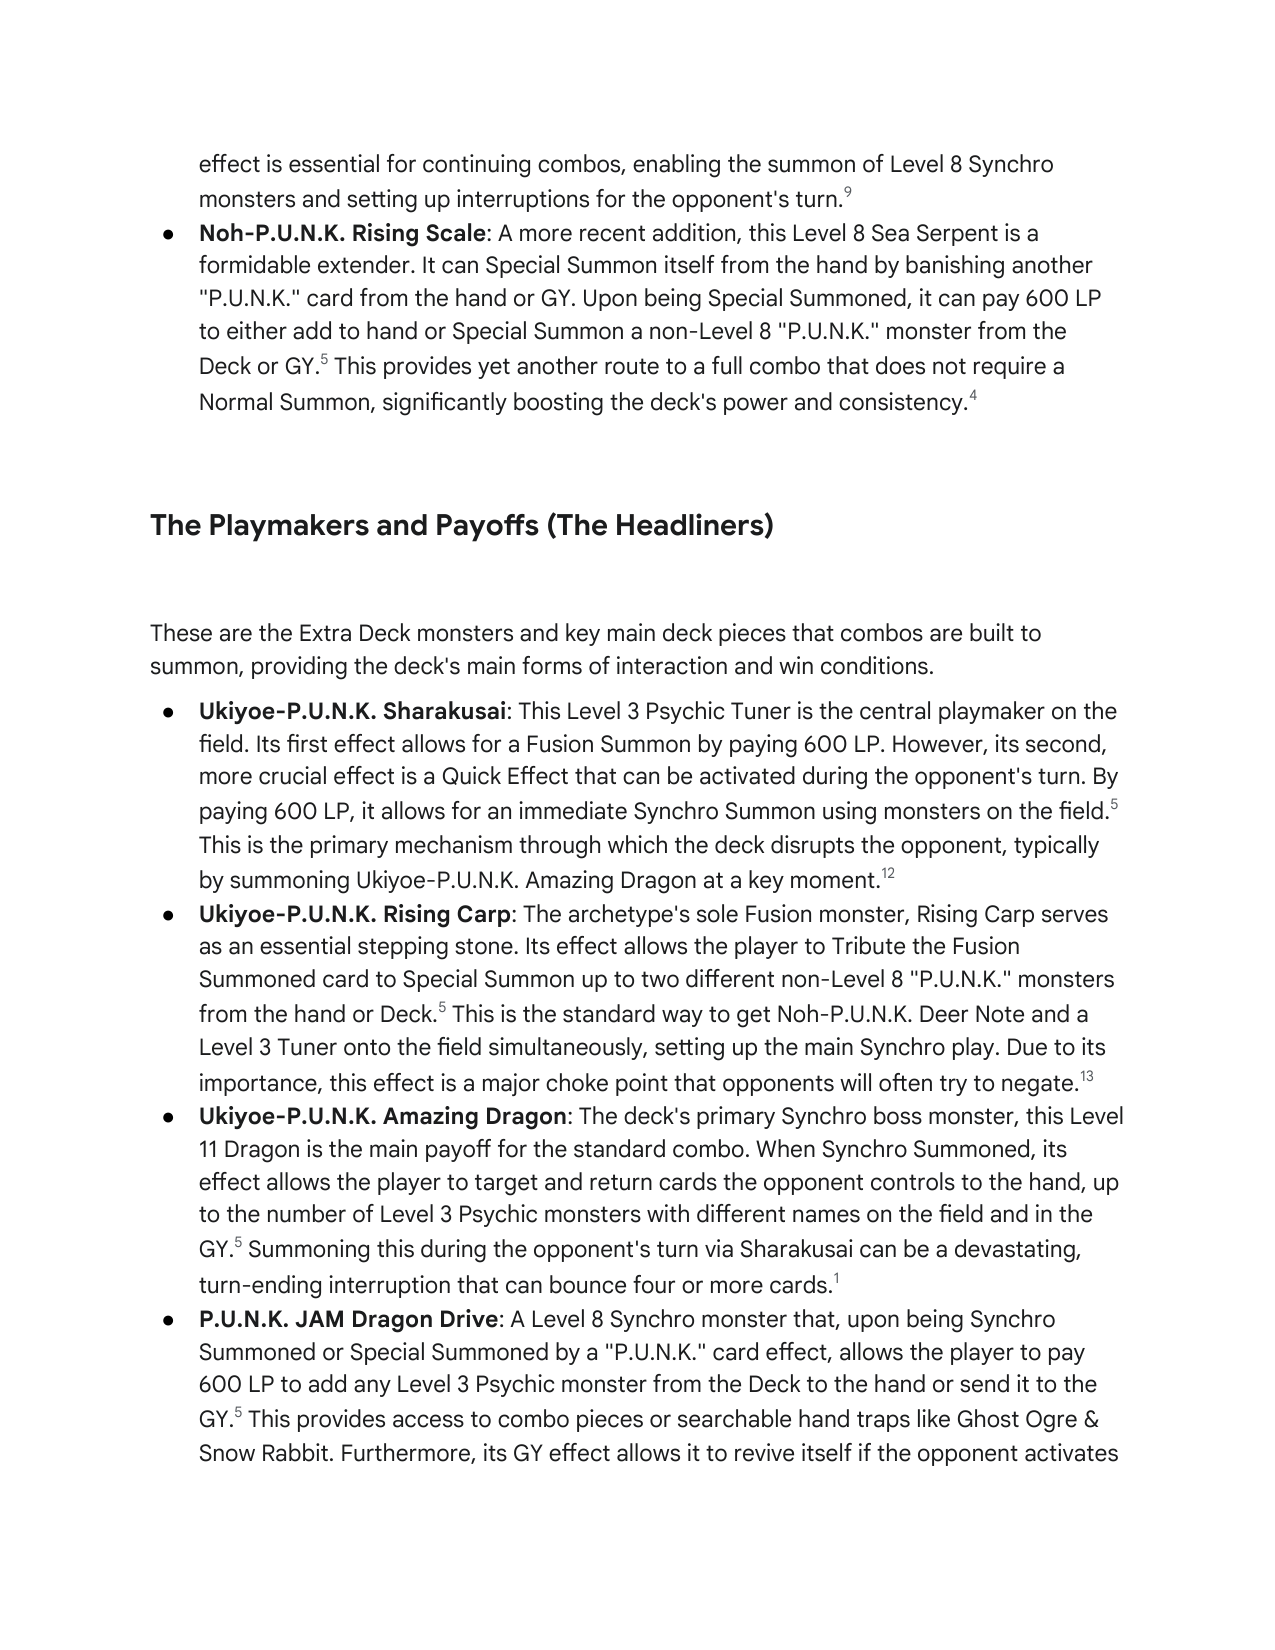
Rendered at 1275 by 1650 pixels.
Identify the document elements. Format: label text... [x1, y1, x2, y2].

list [161, 150, 1125, 214]
list Ukiyoe-P.U.N.K. Amazing Dragon: The deck's primary Synchro boss monster, this Level 11 Dragon is the main payoff for the standard combo. When Synchro Summoned, its effect allows the player to target and return cards the opponent controls to the hand, up to the number of Level 3 Psychic monsters with different names on the field and in the GY.5 Summoning this during the opponent's turn via Sharakusai can be a devastating, turn-ending interruption that can bounce four or more cards.1 [161, 1102, 1125, 1301]
list Ukiyoe-P.U.N.K. Sharakusai: This Level 3 Psychic Tuner is the central playmaker on the field. Its first effect allows for a Fusion Summon by paying 600 LP. However, its second, more crucial effect is a Quick Effect that can be activated during the opponent's turn. By paying 600 LP, it allows for an immediate Synchro Summon using monsters on the field.5 This is the primary mechanism through which the deck disrupts the opponent, typically by summoning Ukiyoe-P.U.N.K. Amazing Dragon at a key moment.12 [161, 697, 1125, 895]
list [161, 1305, 1125, 1468]
list Noh-P.U.N.K. Rising Scale: A more recent addition, this Level 8 Sea Serpent is a formidable extender. It can Special Summon itself from the hand by banishing another "P.U.N.K." card from the hand or GY. Upon being Special Summoned, it can pay 600 LP to either add to hand or Special Summon a non-Level 8 "P.U.N.K." monster from the Deck or GY.5 This provides yet another route to a full combo that does not require a Normal Summon, significantly boosting the deck's power and consistency.4 [161, 219, 1125, 417]
list Ukiyoe-P.U.N.K. Rising Carp: The archetype's sole Fusion monster, Rising Carp serves as an essential stepping stone. Its effect allows the player to Tribute the Fusion Summoned card to Special Summon up to two different non-Level 8 "P.U.N.K." monsters from the hand or Deck.5 This is the standard way to get Noh-P.U.N.K. Deer Note and a Level 3 Tuner onto the field simultaneously, setting up the main Synchro play. Due to its importance, this effect is a major choke point that opponents will often try to negate.13 [161, 900, 1125, 1098]
text These are the Extra Deck monsters and key main deck pieces that combos are built to summon, providing the deck's main forms of interaction and win conditions. [150, 619, 1125, 681]
subtitle The Playmakers and Payoffs (The Headliners) [150, 507, 1125, 544]
